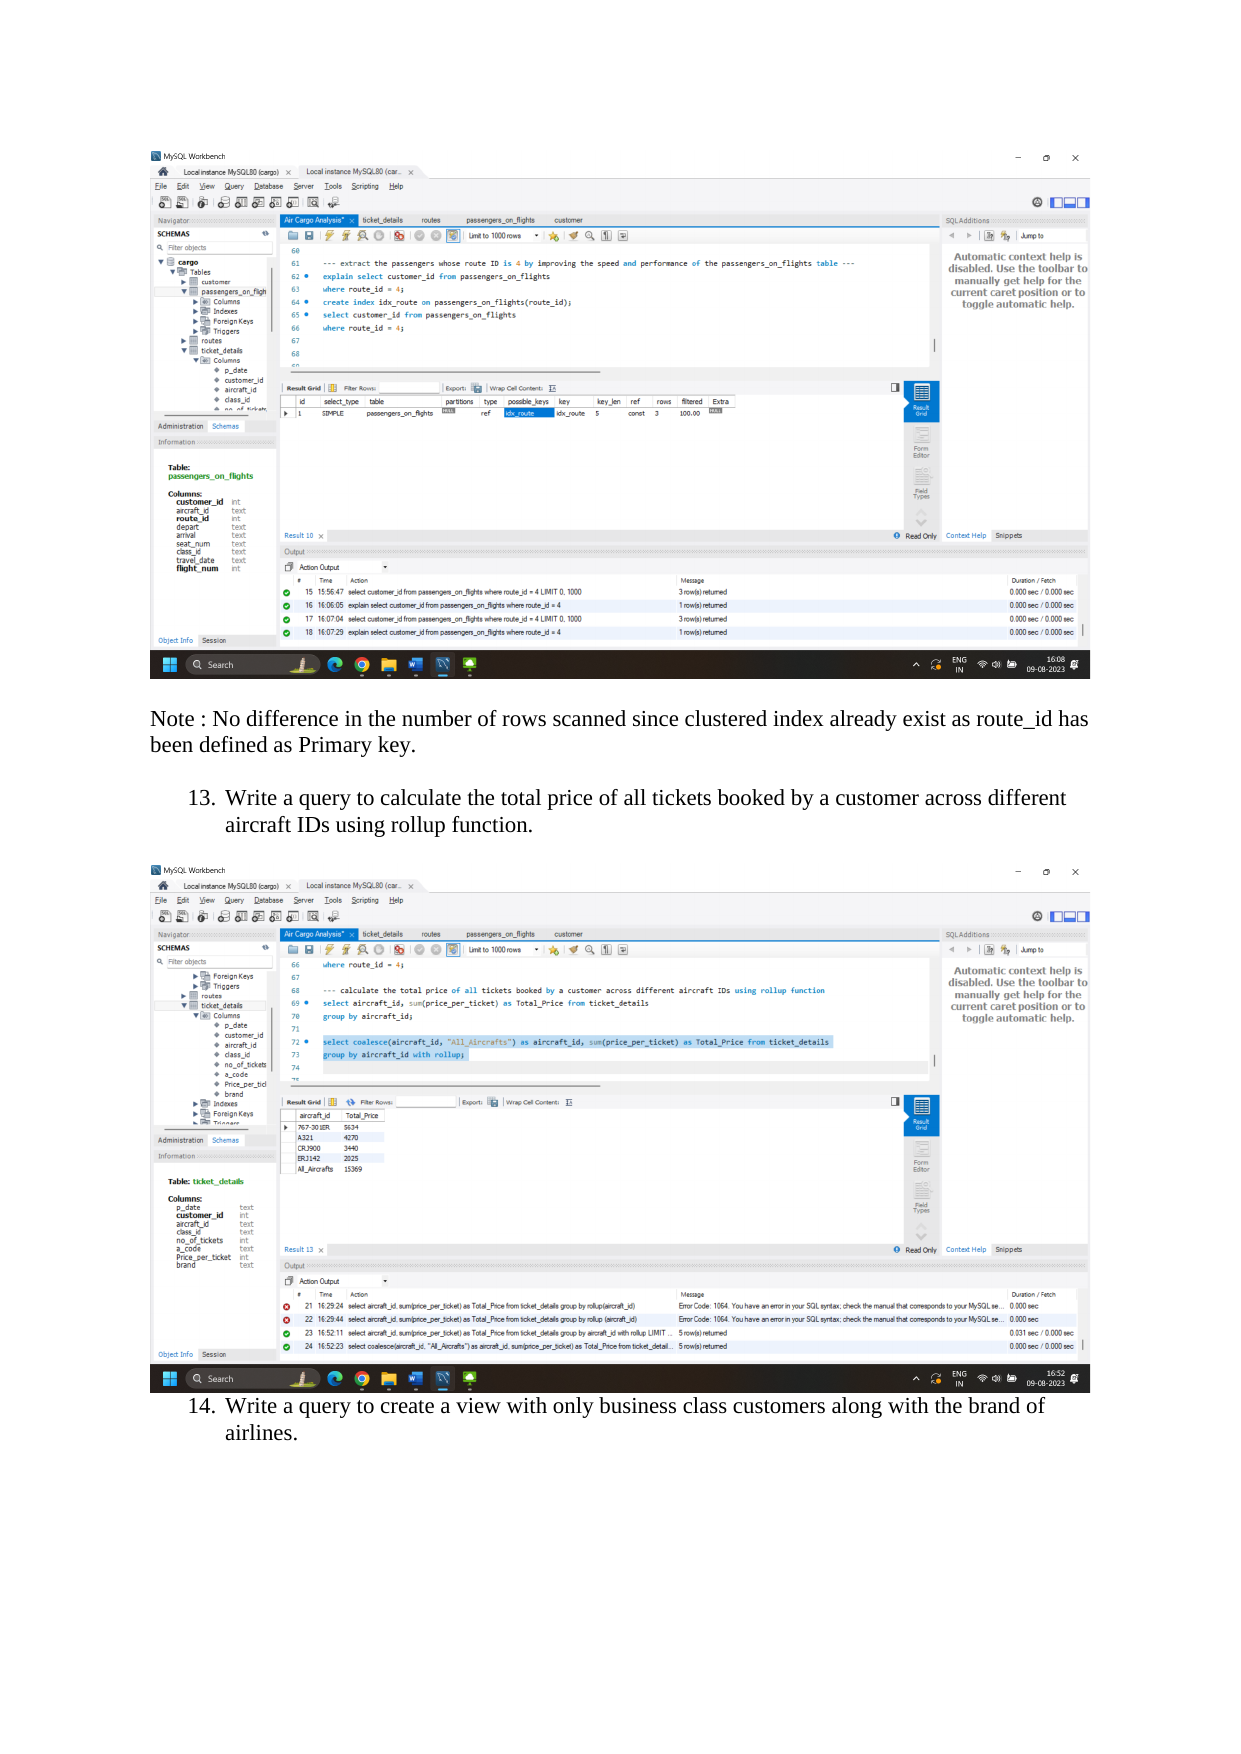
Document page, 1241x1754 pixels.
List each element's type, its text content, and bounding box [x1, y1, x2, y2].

picture [150, 150, 1091, 679]
picture [150, 863, 1091, 1393]
list Write a query to calculate the total price of all tickets booked by a customer across different aircraft IDs using rollup function. [187, 784, 1090, 837]
list Write a query to create a view with only business class customers along with the brand of airlines. [187, 1393, 1090, 1445]
list Note : No difference in the number of rows scanned since clustered index already exist as route_id has been defined as Primary key. [150, 705, 1090, 758]
